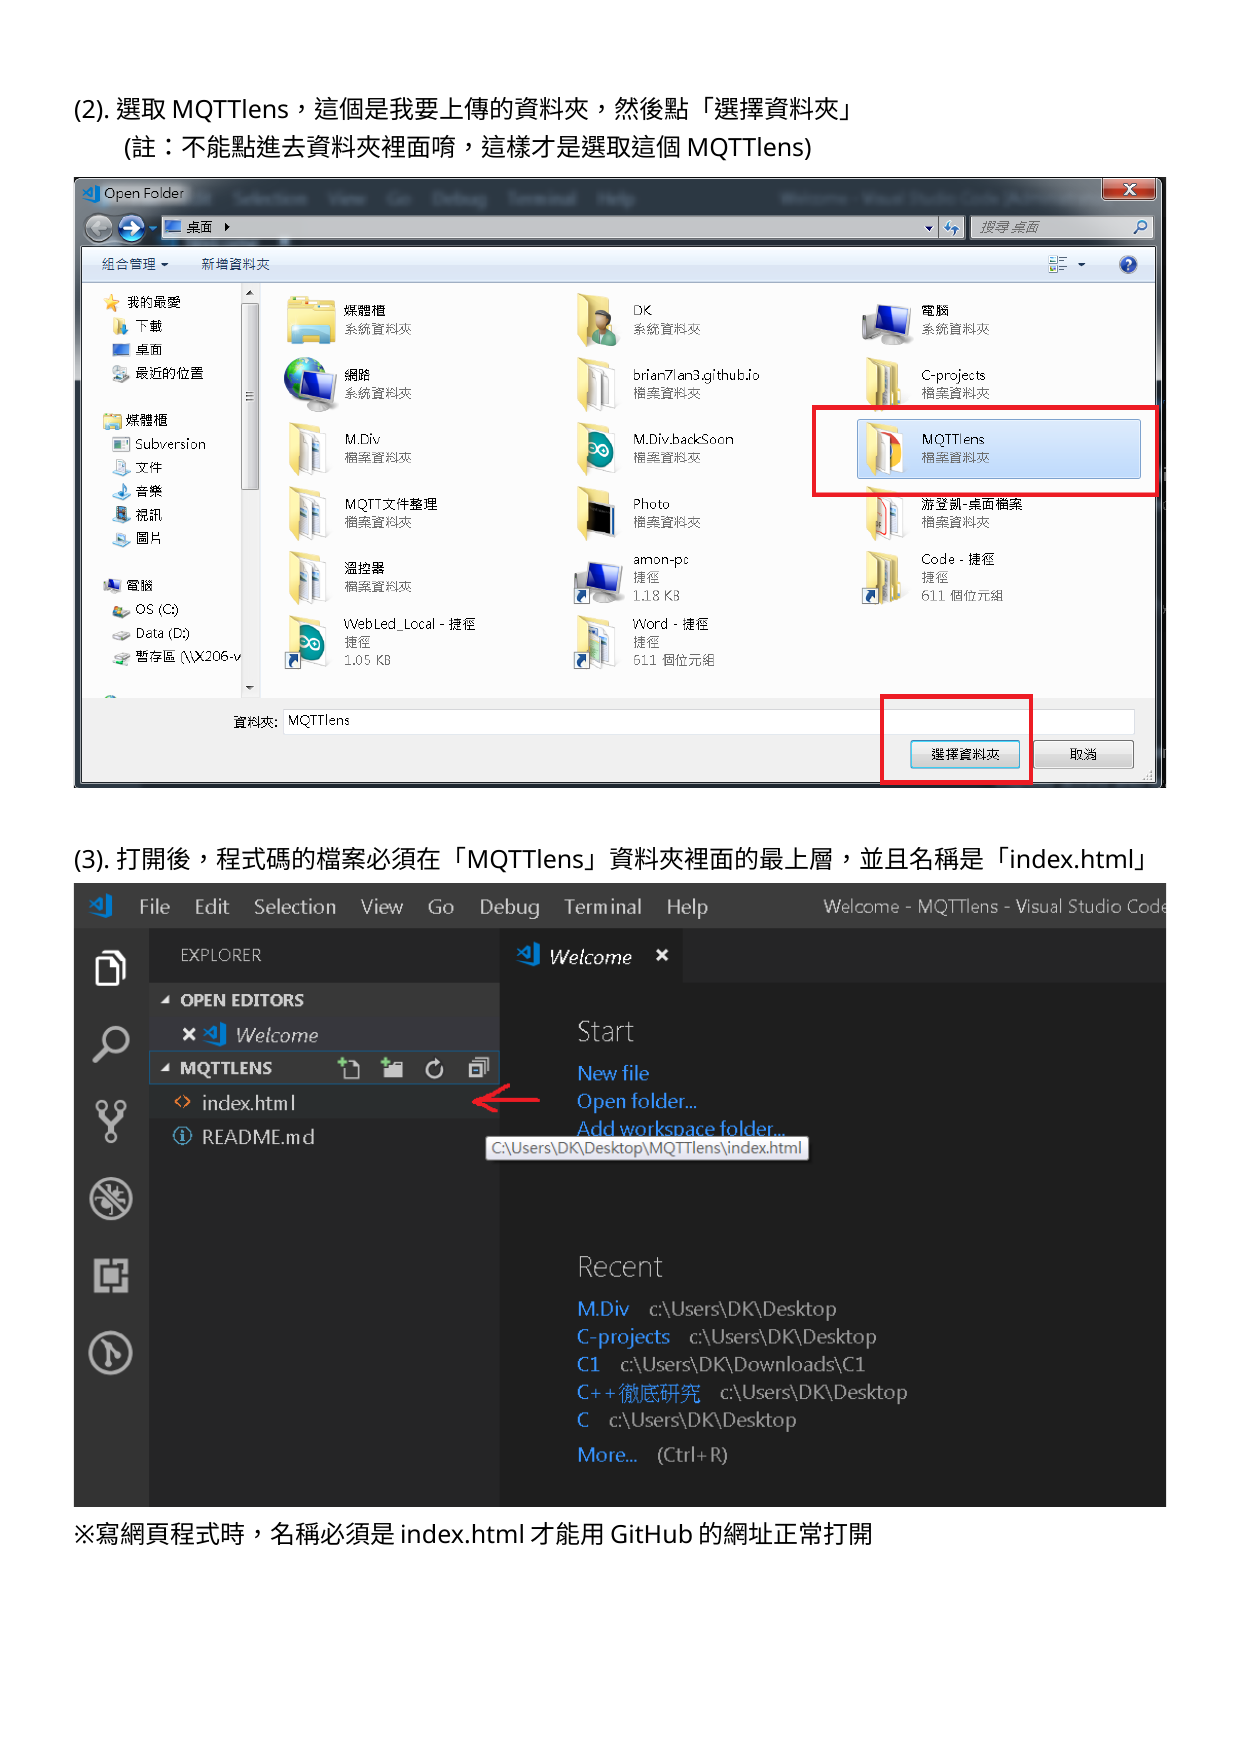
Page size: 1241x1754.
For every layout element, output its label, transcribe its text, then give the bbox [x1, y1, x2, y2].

text (註：不能點進去資料夾裡面唷，這樣才是選取這個MQTTlens) [74, 126, 1167, 164]
text (3). 打開後，程式碼的檔案必須在「MQTTlens」資料夾裡面的最上層，並且名稱是「index.html」 [74, 839, 1167, 876]
picture [73, 883, 1167, 1507]
text ※寫網頁程式時，名稱必須是index.html才能用GitHub的網址正常打開 [74, 1514, 1167, 1551]
picture [73, 177, 1167, 788]
text (2). 選取MQTTlens，這個是我要上傳的資料夾，然後點「選擇資料夾」 [74, 89, 1167, 126]
